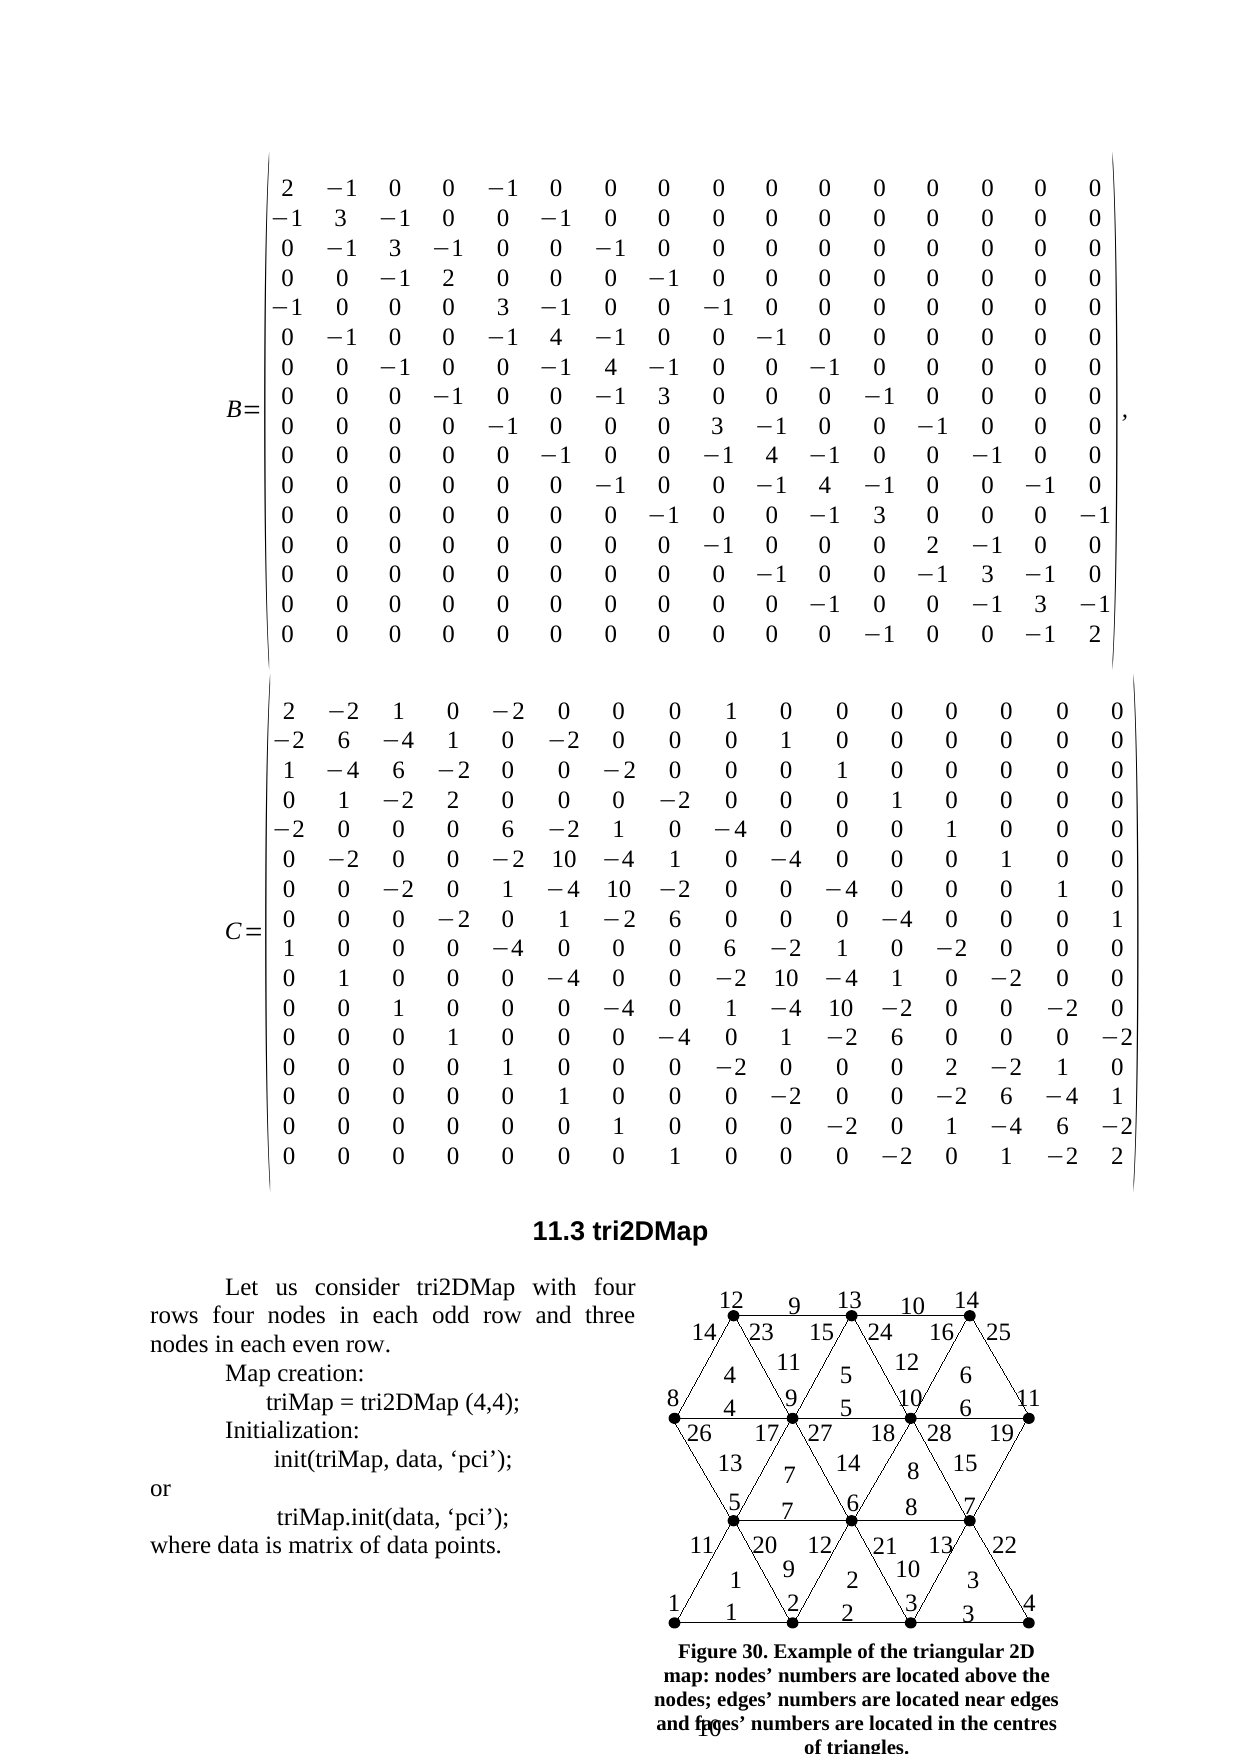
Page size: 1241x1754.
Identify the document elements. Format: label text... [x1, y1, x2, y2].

text triMap.init(data, ‘pci’); [150, 1502, 1090, 1530]
text Map creation: [150, 1358, 1090, 1387]
text where data is matrix of data points. [150, 1530, 1090, 1559]
text Initialization: [150, 1415, 1090, 1444]
subtitle tri2DMap [150, 1215, 1090, 1247]
text triMap = tri2DMap (4,4); [150, 1387, 1090, 1415]
text init(triMap, data, ‘pci’); [150, 1444, 1090, 1473]
text Let us consider tri2DMap with four rows four nodes in each odd row and three nodes in each even row. [150, 1272, 1090, 1358]
text or [150, 1473, 1090, 1502]
